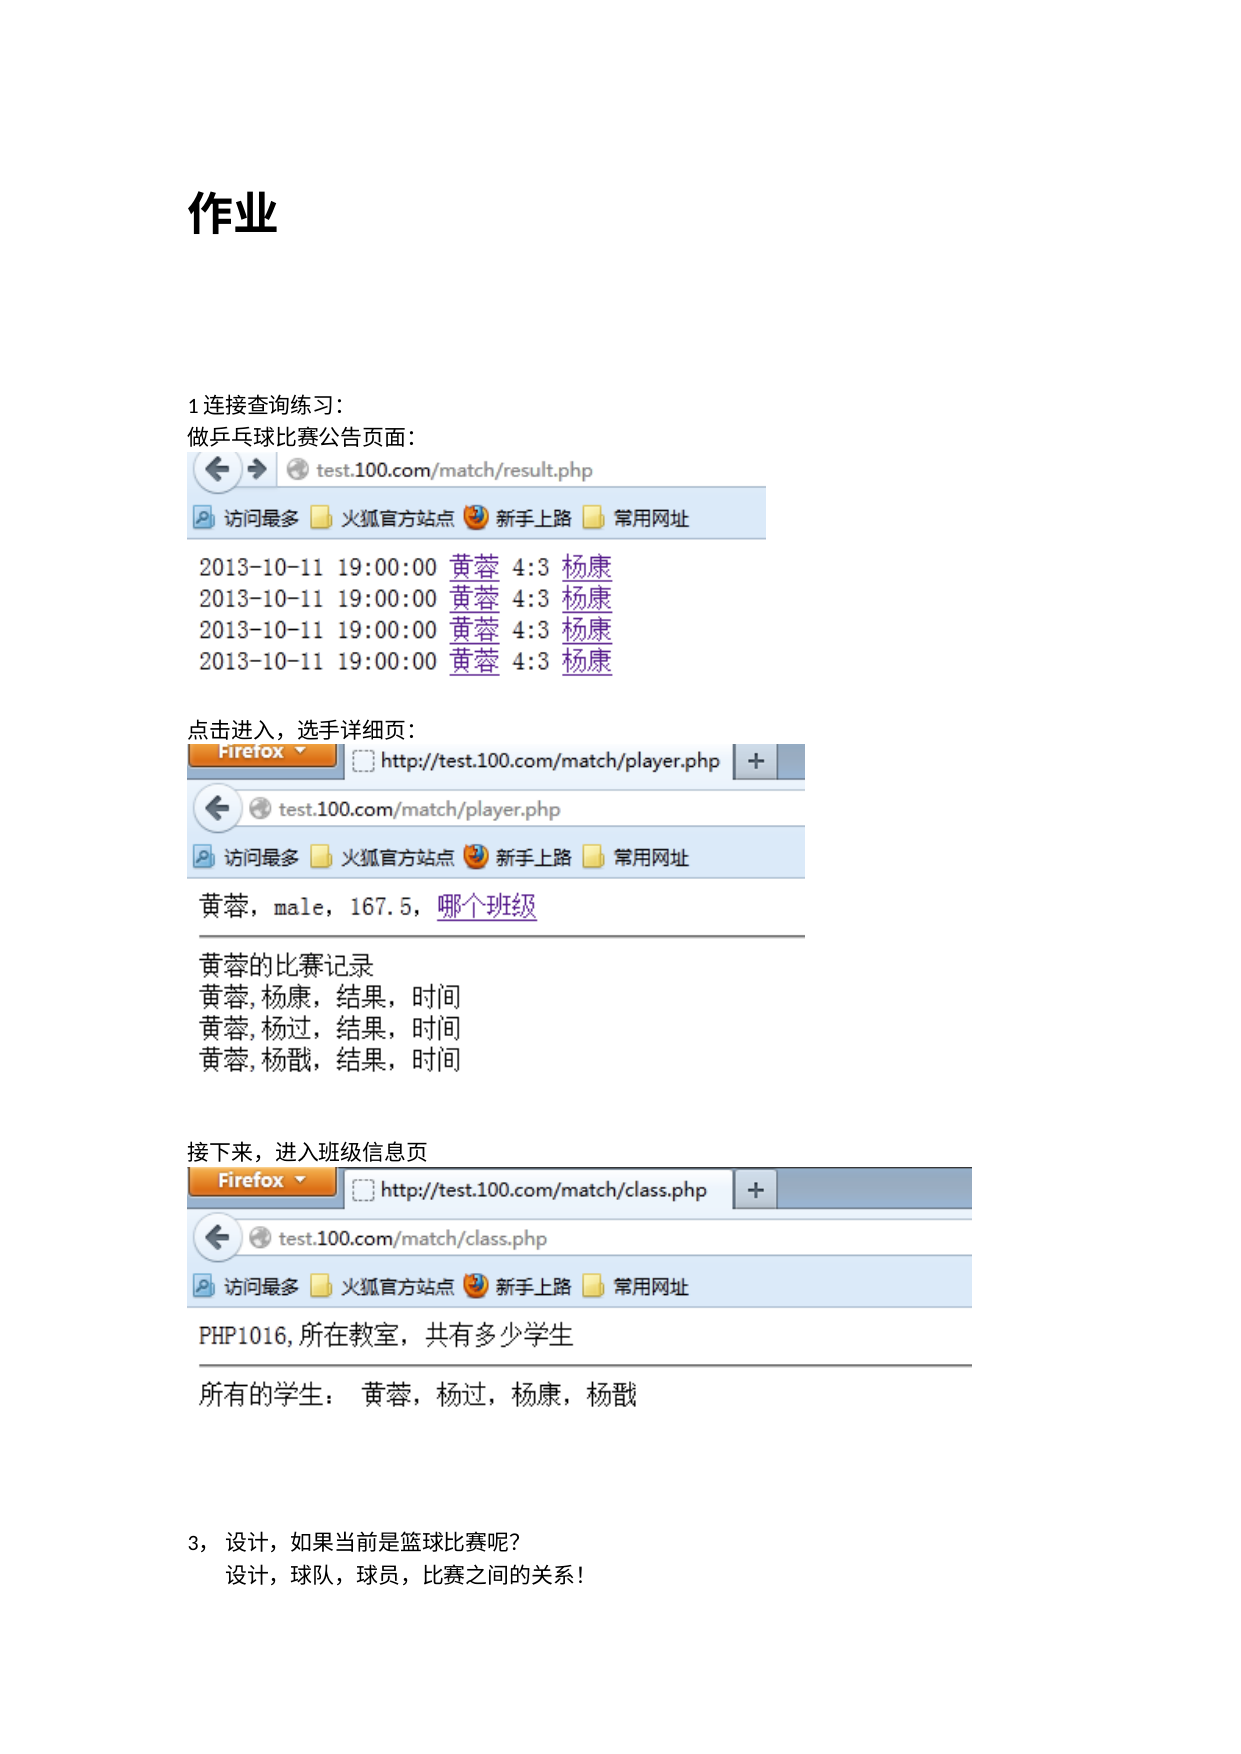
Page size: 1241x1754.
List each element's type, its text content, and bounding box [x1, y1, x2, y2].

subtitle 作业 [187, 162, 1053, 259]
list 设计，如果当前是篮球比赛呢？ [187, 1525, 1053, 1557]
text 接下来，进入班级信息页 [187, 1135, 1053, 1167]
picture [187, 744, 805, 1105]
text 1连接查询练习： [187, 387, 1053, 420]
text 点击进入，选手详细页： [187, 712, 1053, 745]
text 做乒乓球比赛公告页面： [187, 420, 1053, 452]
picture [187, 1167, 972, 1443]
picture [187, 452, 766, 687]
list 设计，球队，球员，比赛之间的关系！ [225, 1557, 1053, 1590]
